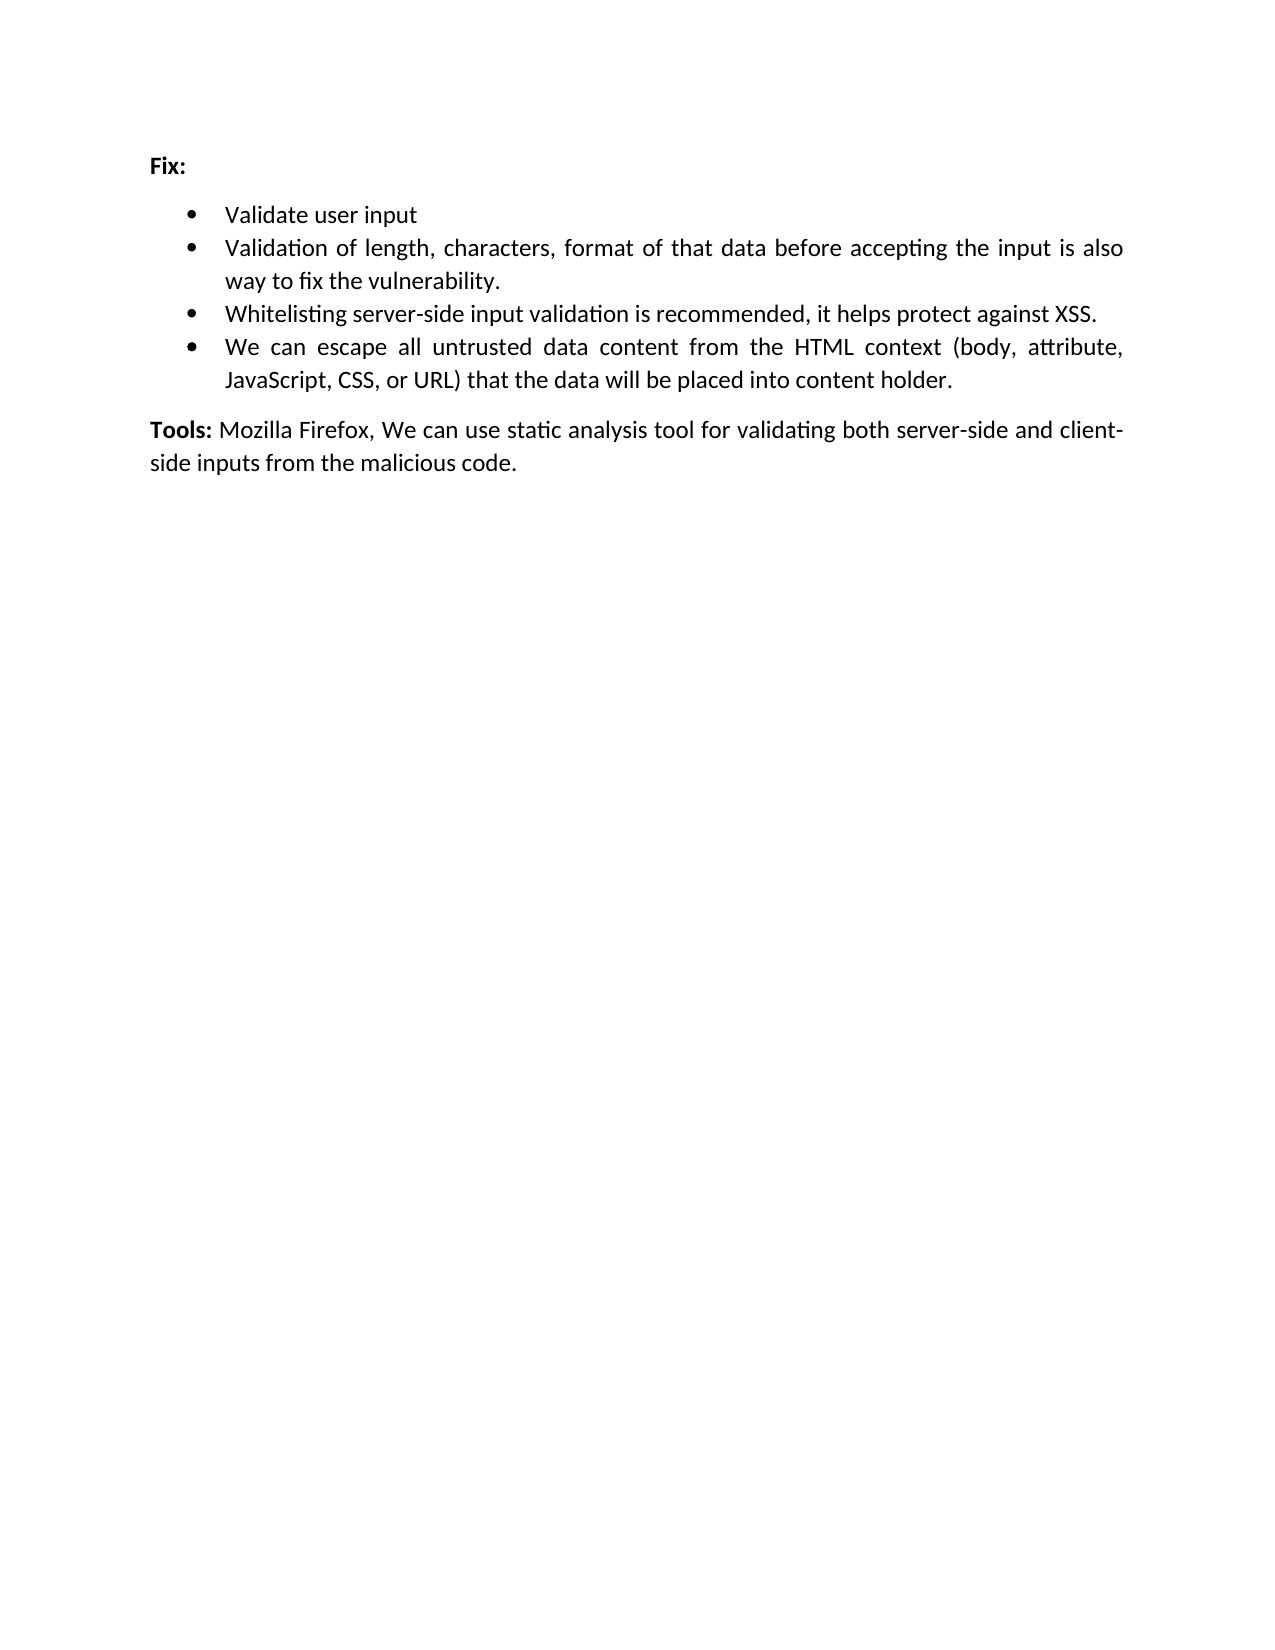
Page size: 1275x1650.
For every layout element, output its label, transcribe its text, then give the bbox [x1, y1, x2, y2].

list Validation of length, characters, format of that data before accepting the input is also way to fix the vulnerability. [187, 232, 1125, 296]
list Validate user input [187, 199, 1125, 230]
text Fix: [150, 150, 1125, 181]
text Tools: Mozilla Firefox, We can use static analysis tool for validating both server-side and client- side inputs from the malicious code. [150, 414, 1125, 477]
list Whitelisting server-side input validation is recommended, it helps protect against XSS. [187, 298, 1125, 329]
list We can escape all untrusted data content from the HTML context (body, attribute, JavaScript, CSS, or URL) that the data will be placed into content holder. [187, 331, 1125, 395]
